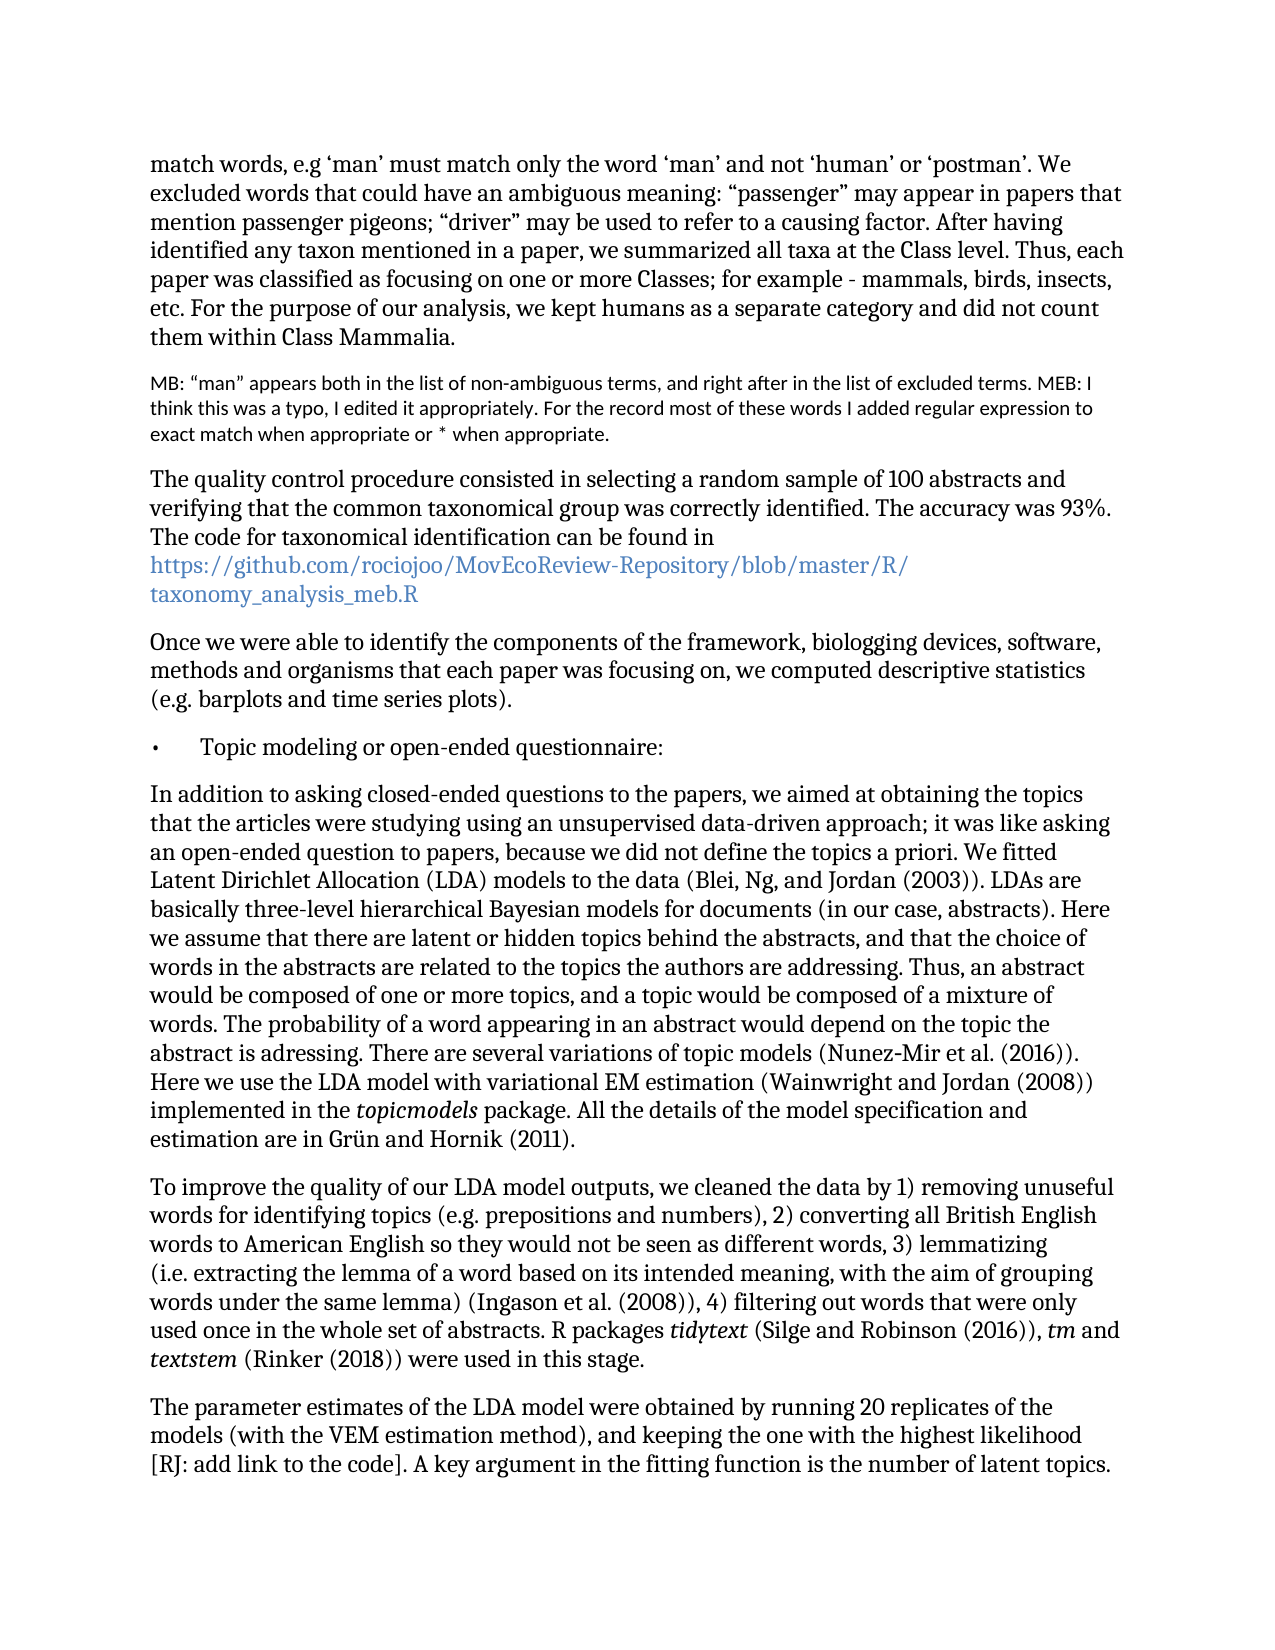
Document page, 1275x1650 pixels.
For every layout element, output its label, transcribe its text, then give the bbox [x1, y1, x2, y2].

text To improve the quality of our LDA model outputs, we cleaned the data by 1) removing unuseful words for identifying topics (e.g. prepositions and numbers), 2) converting all British English words to American English so they would not be seen as different words, 3) lemmatizing (i.e. extracting the lemma of a word based on its intended meaning, with the aim of grouping words under the same lemma) (Ingason et al. (2008)), 4) filtering out words that were only used once in the whole set of abstracts. R packages tidytext (Silge and Robinson (2016)), tm and textstem (Rinker (2018)) were used in this stage. [150, 1172, 1125, 1374]
text In addition to asking closed-ended questions to the papers, we aimed at obtaining the topics that the articles were studying using an unsupervised data-driven approach; it was like asking an open-ended question to papers, because we did not define the topics a priori. We fitted Latent Dirichlet Allocation (LDA) models to the data (Blei, Ng, and Jordan (2003)). LDAs are basically three-level hierarchical Bayesian models for documents (in our case, abstracts). Here we assume that there are latent or hidden topics behind the abstracts, and that the choice of words in the abstracts are related to the topics the authors are addressing. Thus, an abstract would be composed of one or more topics, and a topic would be composed of a mixture of words. The probability of a word appearing in an abstract would depend on the topic the abstract is adressing. There are several variations of topic models (Nunez‐Mir et al. (2016)). Here we use the LDA model with variational EM estimation (Wainwright and Jordan (2008)) implemented in the topicmodels package. All the details of the model specification and estimation are in Grün and Hornik (2011). [150, 780, 1125, 1154]
text MB: “man” appears both in the list of non-ambiguous terms, and right after in the list of excluded terms. MEB: I think this was a typo, I edited it appropriately. For the record most of these words I added regular expression to exact match when appropriate or * when appropriate. [150, 370, 1125, 446]
text The quality control procedure consisted in selecting a random sample of 100 abstracts and verifying that the common taxonomical group was correctly identified. The accuracy was 93%. The code for taxonomical identification can be found in https://github.com/rociojoo/MovEcoReview-Repository/blob/master/R/taxonomy_analysis_meb.R [150, 465, 1125, 609]
list Topic modeling or open-ended questionnaire: [150, 732, 1125, 761]
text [150, 1392, 1125, 1479]
text Once we were able to identify the components of the framework, biologging devices, software, methods and organisms that each paper was focusing on, we computed descriptive statistics (e.g. barplots and time series plots). [150, 627, 1125, 714]
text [150, 150, 1125, 351]
